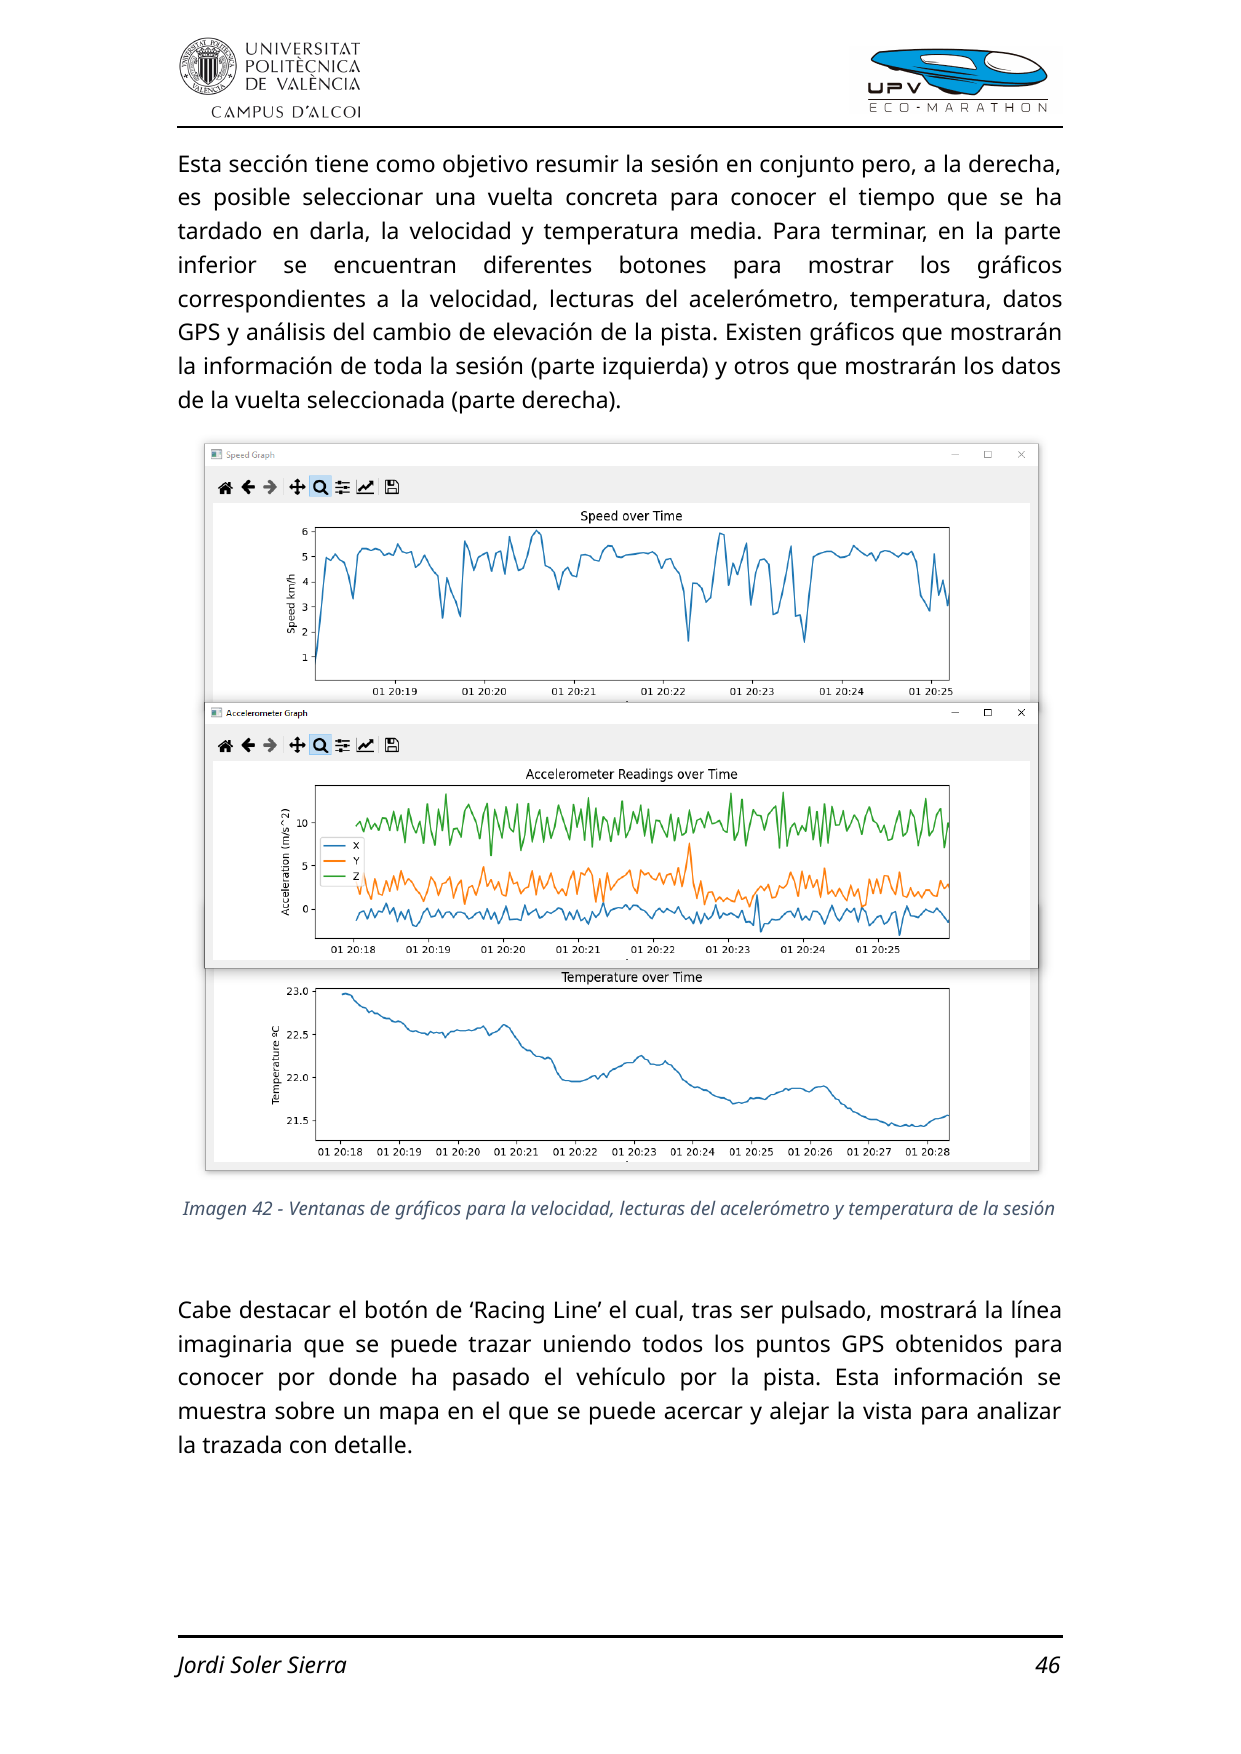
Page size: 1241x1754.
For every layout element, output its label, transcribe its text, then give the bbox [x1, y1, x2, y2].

picture [849, 46, 1063, 114]
picture [177, 34, 362, 121]
picture [177, 430, 1058, 1181]
text Cabe destacar el botón de ‘Racing Line’ el cual, tras ser pulsado, mostrará la línea imaginaria que se puede trazar uniendo todos los puntos GPS obtenidos para conocer por donde ha pasado el vehículo por la pista. Esta información se muestra sobre un mapa en el que se puede acercar y alejar la vista para analizar la trazada con detalle. [177, 1294, 1063, 1460]
text Esta sección tiene como objetivo resumir la sesión en conjunto pero, a la derecha, es posible seleccionar una vuelta concreta para conocer el tiempo que se ha tardado en darla, la velocidad y temperatura media. Para terminar, en la parte inferior se encuentran diferentes botones para mostrar los gráficos correspondientes a la velocidad, lecturas del acelerómetro, temperatura, datos GPS y análisis del cambio de elevación de la pista. Existen gráficos que mostrarán la información de toda la sesión (parte izquierda) y otros que mostrarán los datos de la vuelta seleccionada (parte derecha). [177, 148, 1063, 415]
